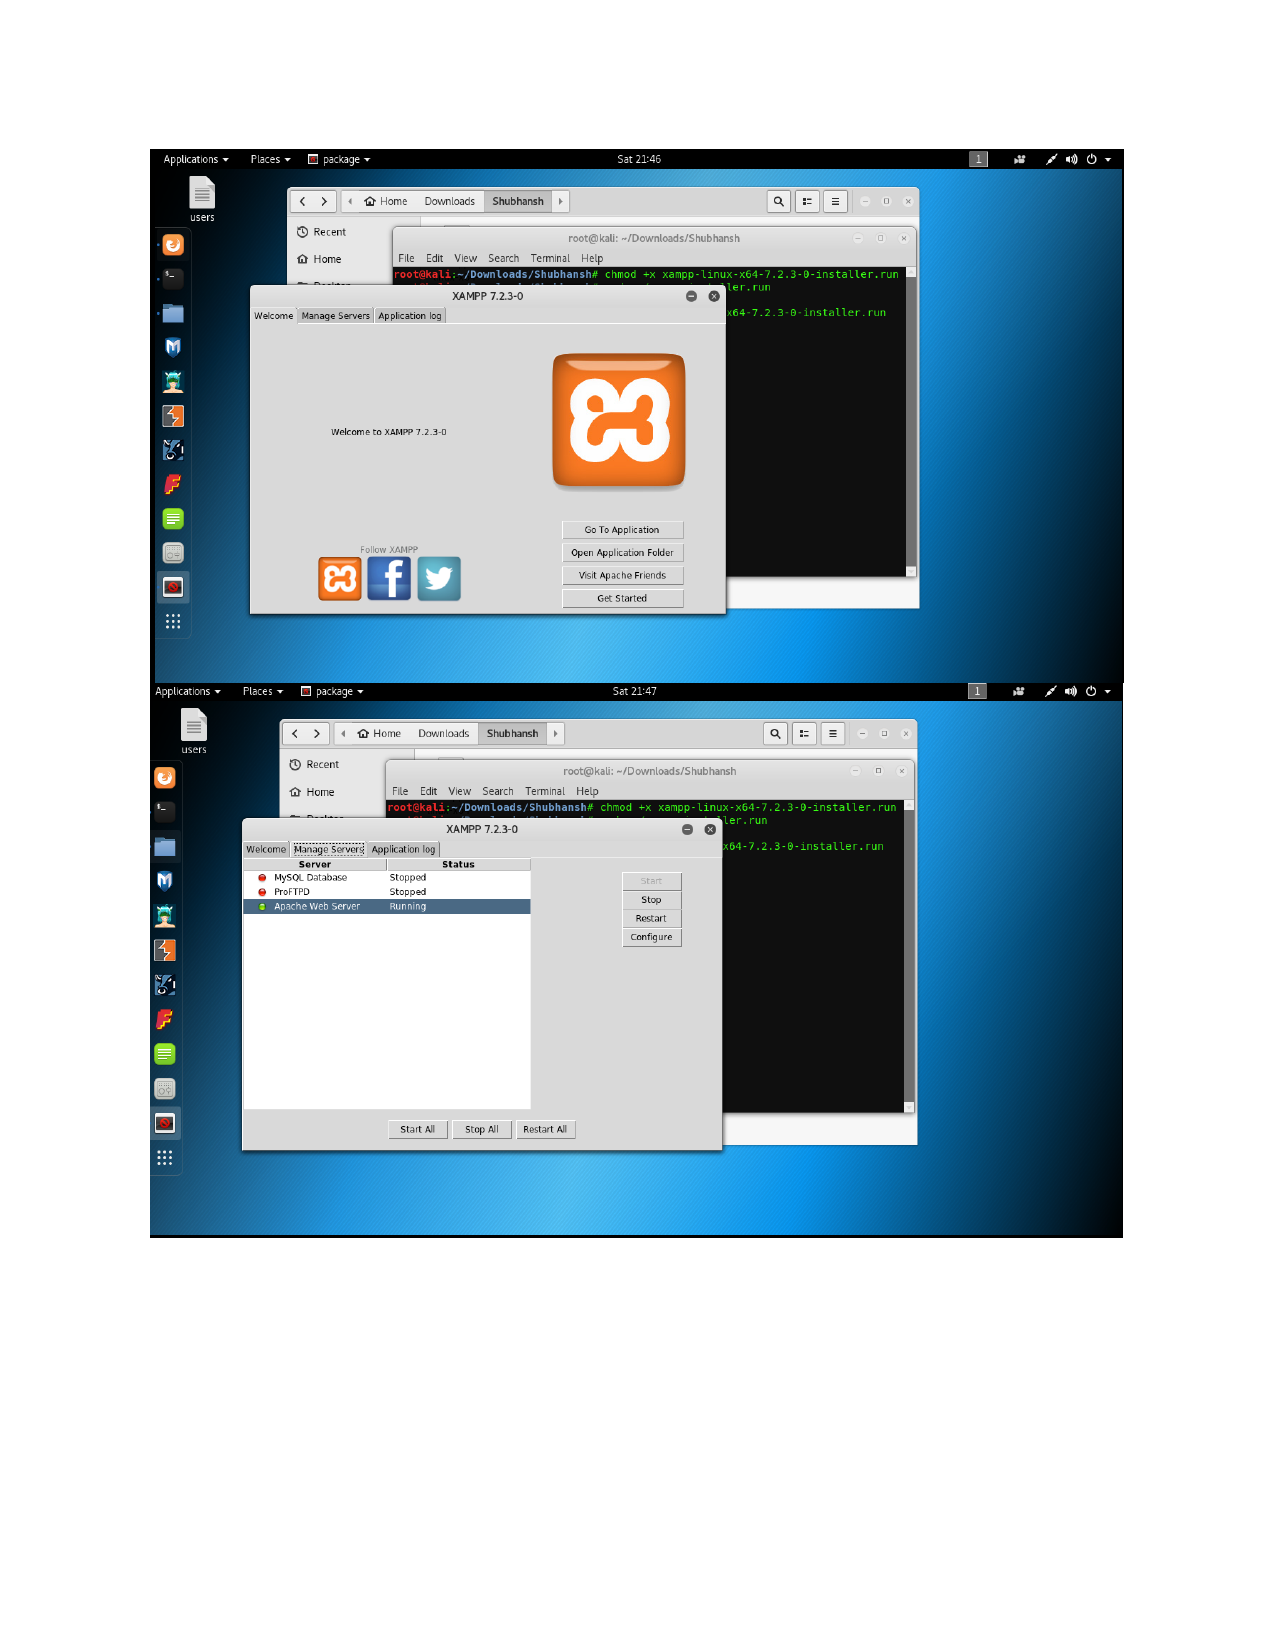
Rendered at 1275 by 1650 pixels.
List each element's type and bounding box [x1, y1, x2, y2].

picture [150, 149, 1124, 1238]
